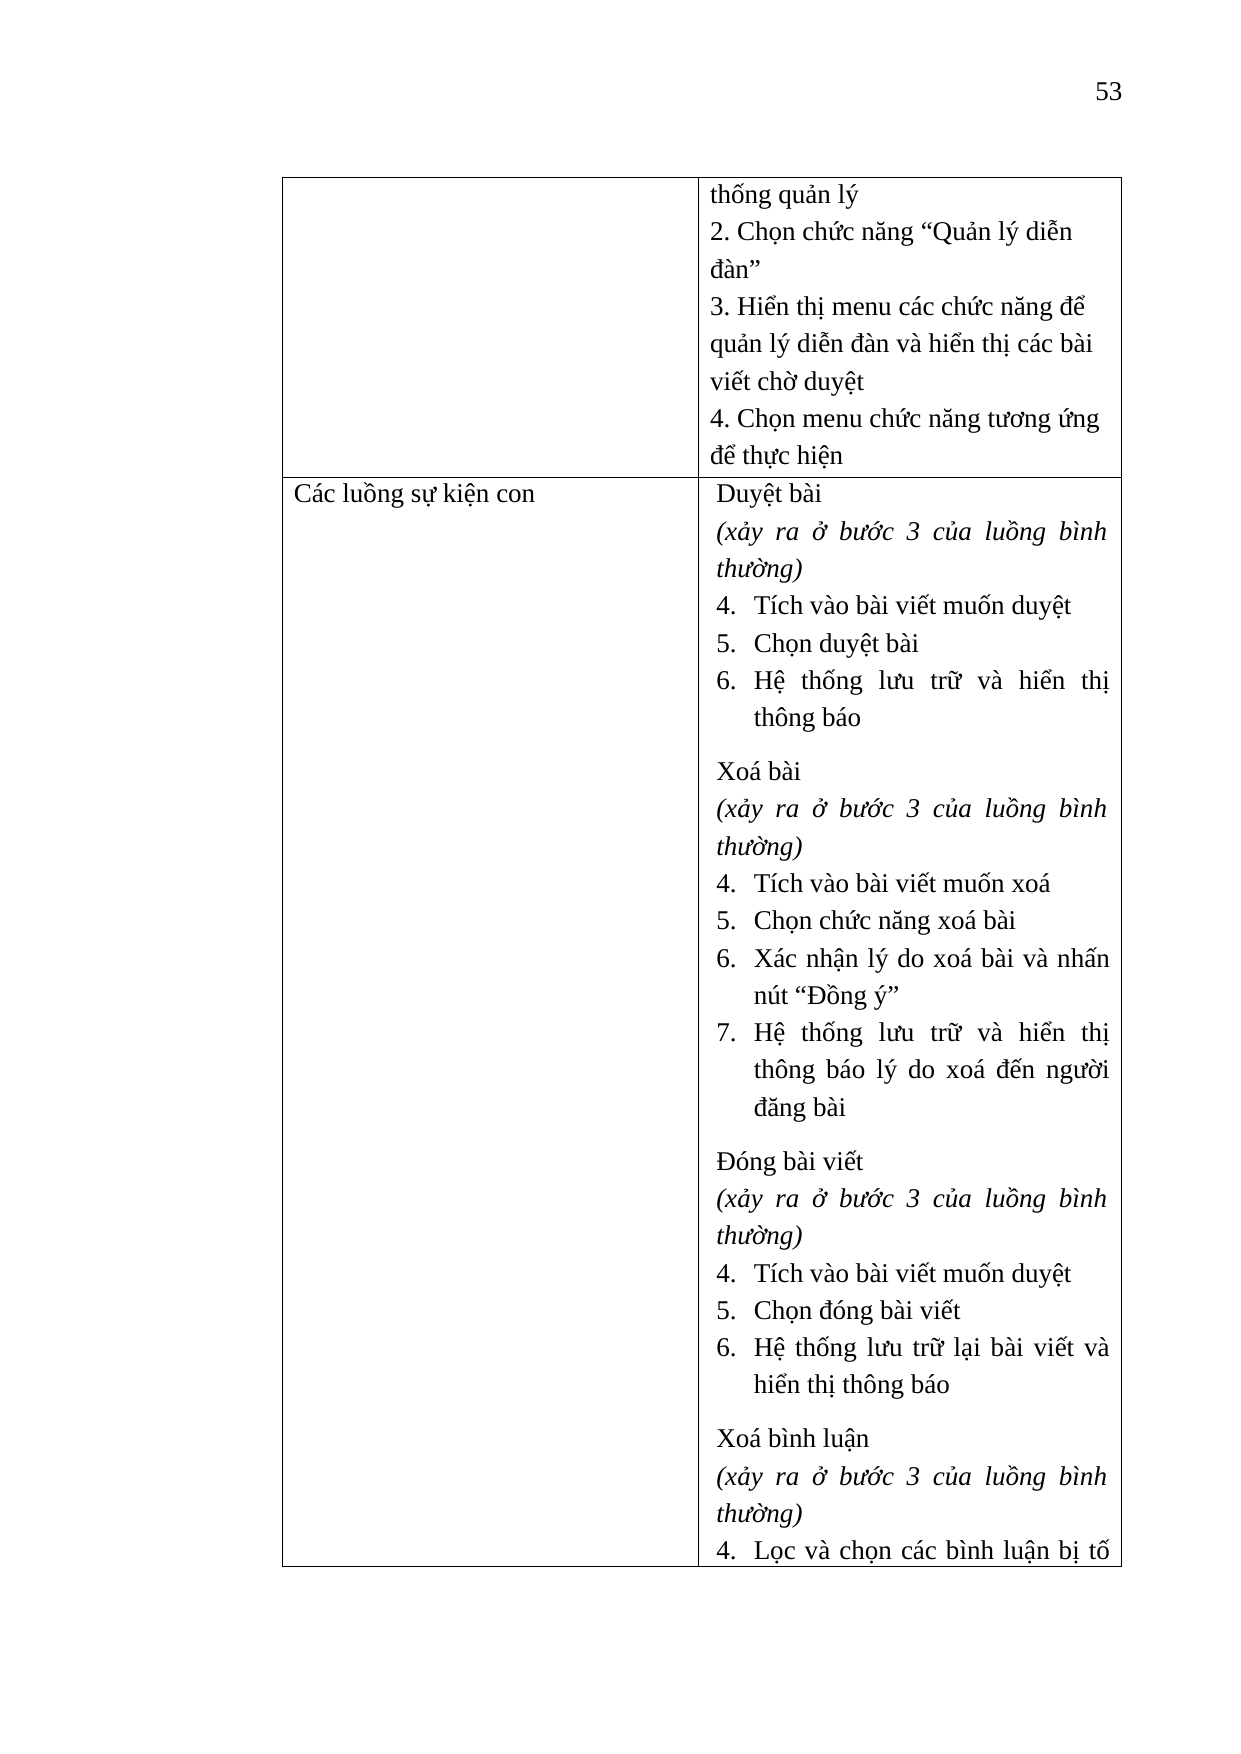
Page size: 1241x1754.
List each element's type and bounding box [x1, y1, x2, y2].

table_cell [283, 478, 698, 1566]
table_cell [283, 178, 698, 477]
table_cell [699, 178, 1121, 477]
table_cell [699, 478, 1121, 1566]
